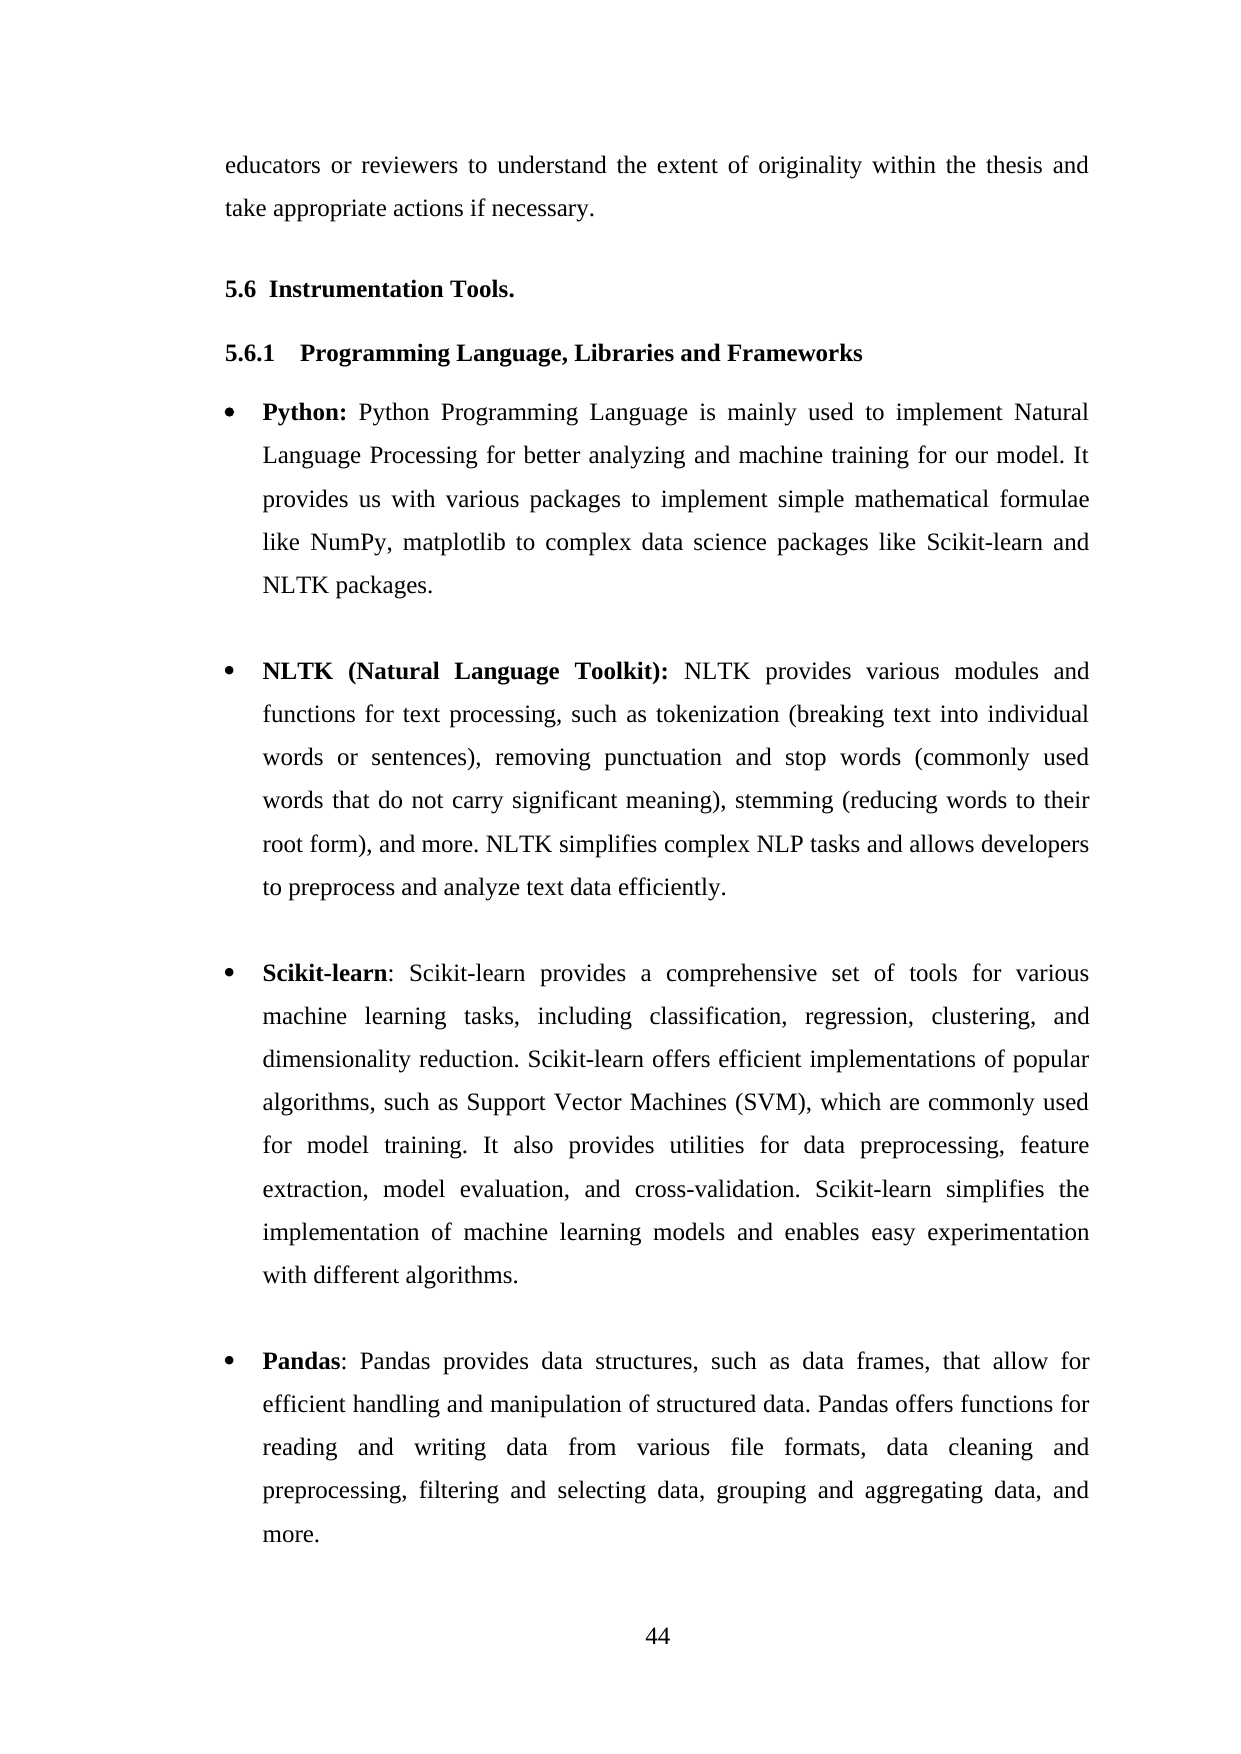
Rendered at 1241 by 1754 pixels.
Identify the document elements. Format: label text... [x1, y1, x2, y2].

list NLTK (Natural Language Toolkit): NLTK provides various modules and functions for text processing, such as tokenization (breaking text into individual words or sentences), removing punctuation and stop words (commonly used words that do not carry significant meaning), stemming (reducing words to their root form), and more. NLTK simplifies complex NLP tasks and allows developers to preprocess and analyze text data efficiently. [225, 656, 1090, 901]
list Scikit-learn: Scikit-learn provides a comprehensive set of tools for various machine learning tasks, including classification, regression, clustering, and dimensionality reduction. Scikit-learn offers efficient implementations of popular algorithms, such as Support Vector Machines (SVM), which are commonly used for model training. It also provides utilities for data preprocessing, feature extraction, model evaluation, and cross-validation. Scikit-learn simplifies the implementation of machine learning models and enables easy experimentation with different algorithms. [225, 958, 1090, 1289]
subtitle Instrumentation Tools. [225, 274, 1090, 302]
list Pandas: Pandas provides data structures, such as data frames, that allow for efficient handling and manipulation of structured data. Pandas offers functions for reading and writing data from various file formats, data cleaning and preprocessing, filtering and selecting data, grouping and aggregating data, and more. [225, 1346, 1090, 1547]
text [225, 150, 1090, 222]
list Python: Python Programming Language is mainly used to implement Natural Language Processing for better analyzing and machine training for our model. It provides us with various packages to implement simple mathematical formulae like NumPy, matplotlib to complex data science packages like Scikit-learn and NLTK packages. [225, 397, 1090, 599]
subtitle Programming Language, Libraries and Frameworks [225, 338, 1090, 366]
